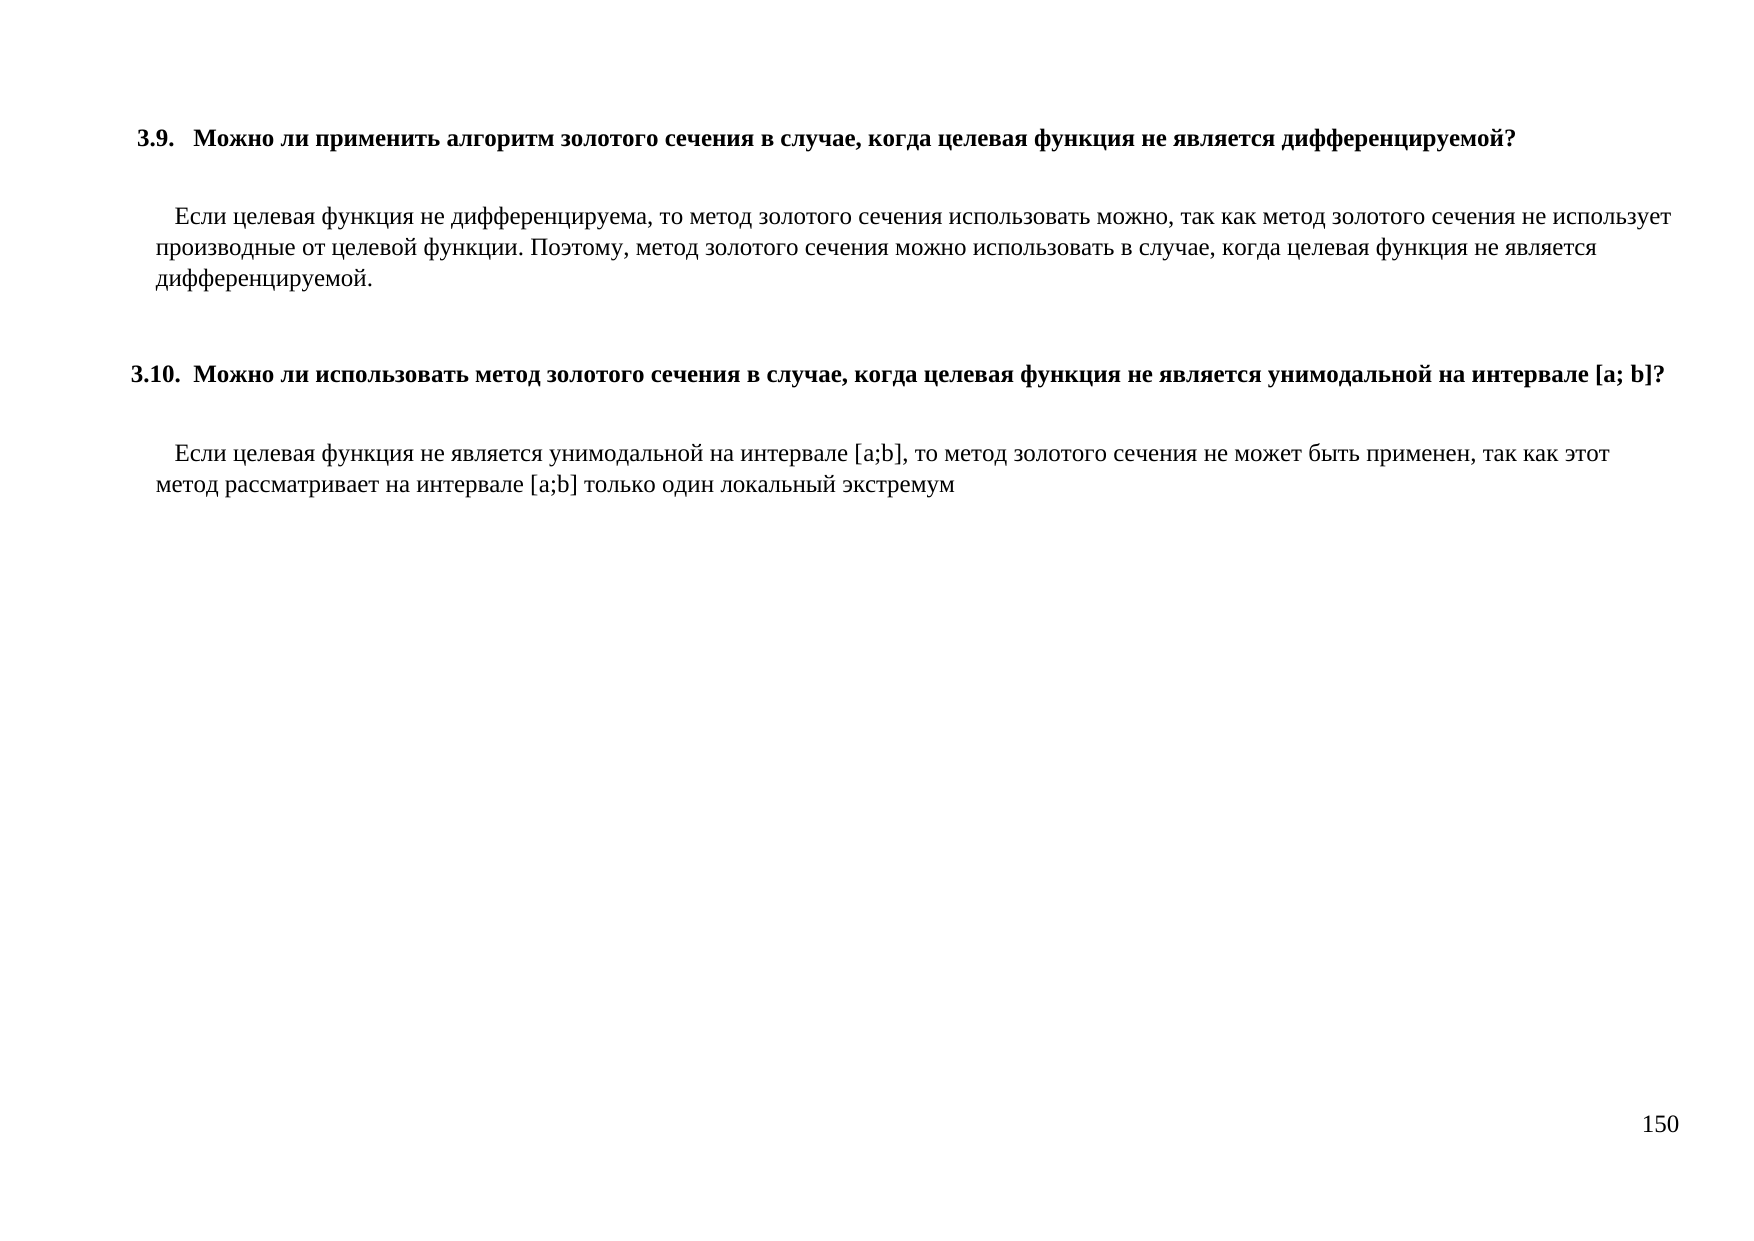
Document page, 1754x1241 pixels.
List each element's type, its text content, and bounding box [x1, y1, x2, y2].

text Если целевая функция не является унимодальной на интервале [a;b], то метод золотого сечения не может быть применен, так как этот метод рассматривает на интервале [a;b] только один локальный экстремум [156, 438, 1679, 497]
subtitle Можно ли применить алгоритм золотого сечения в случае, когда целевая функция не является дифференцируемой? [156, 123, 1679, 151]
subtitle Можно ли использовать метод золотого сечения в случае, когда целевая функция не является унимодальной на интервале [a; b]? [156, 359, 1679, 388]
text Если целевая функция не дифференцируема, то метод золотого сечения использовать можно, так как метод золотого сечения не использует производные от целевой функции. Поэтому, метод золотого сечения можно использовать в случае, когда целевая функция не является дифференцируемой. [156, 201, 1679, 292]
